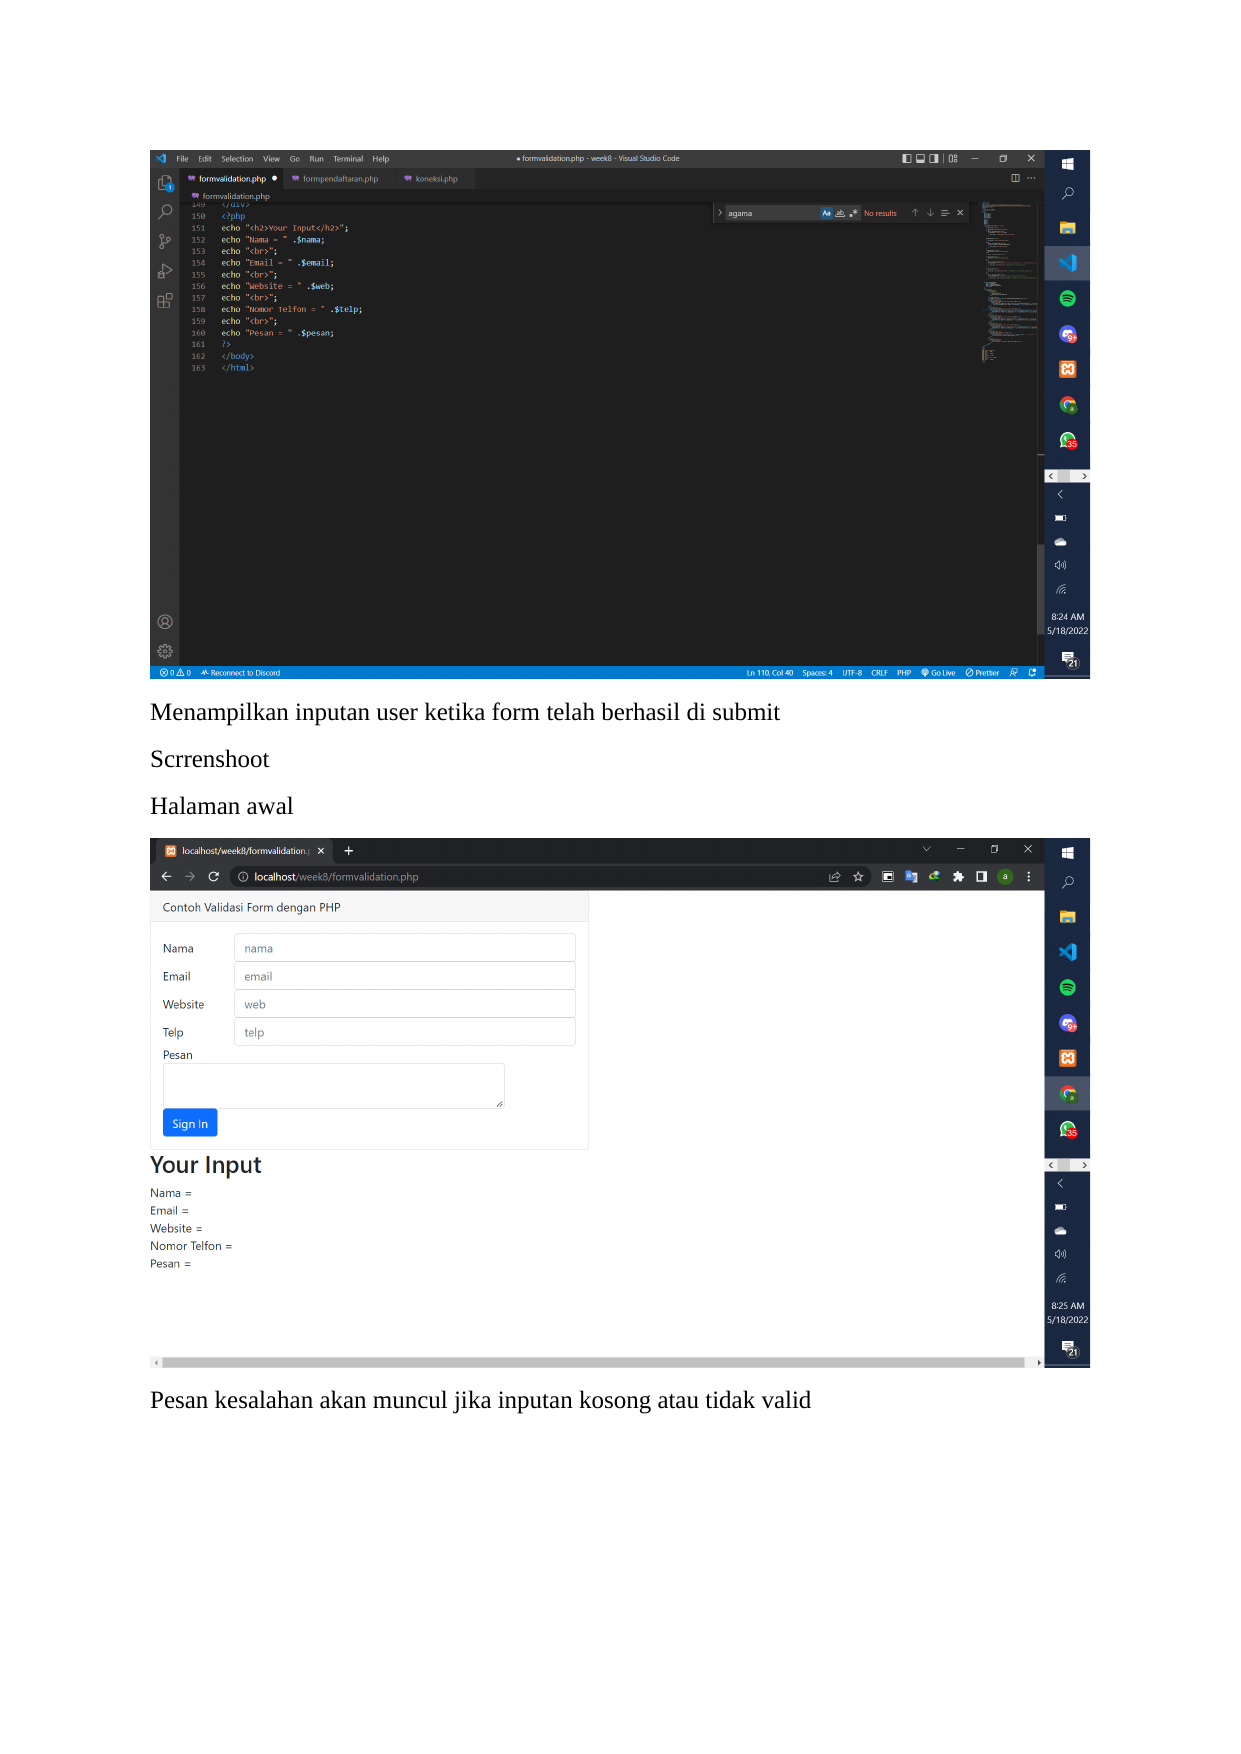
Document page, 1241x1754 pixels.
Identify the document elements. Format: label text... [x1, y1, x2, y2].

text Scrrenshoot [150, 744, 1090, 773]
text Halaman awal [150, 791, 1090, 820]
text Pesan kesalahan akan muncul jika inputan kosong atau tidak valid [150, 1386, 1090, 1414]
picture [150, 150, 1091, 679]
picture [150, 838, 1091, 1368]
text Menampilkan inputan user ketika form telah berhasil di submit [150, 697, 1090, 726]
